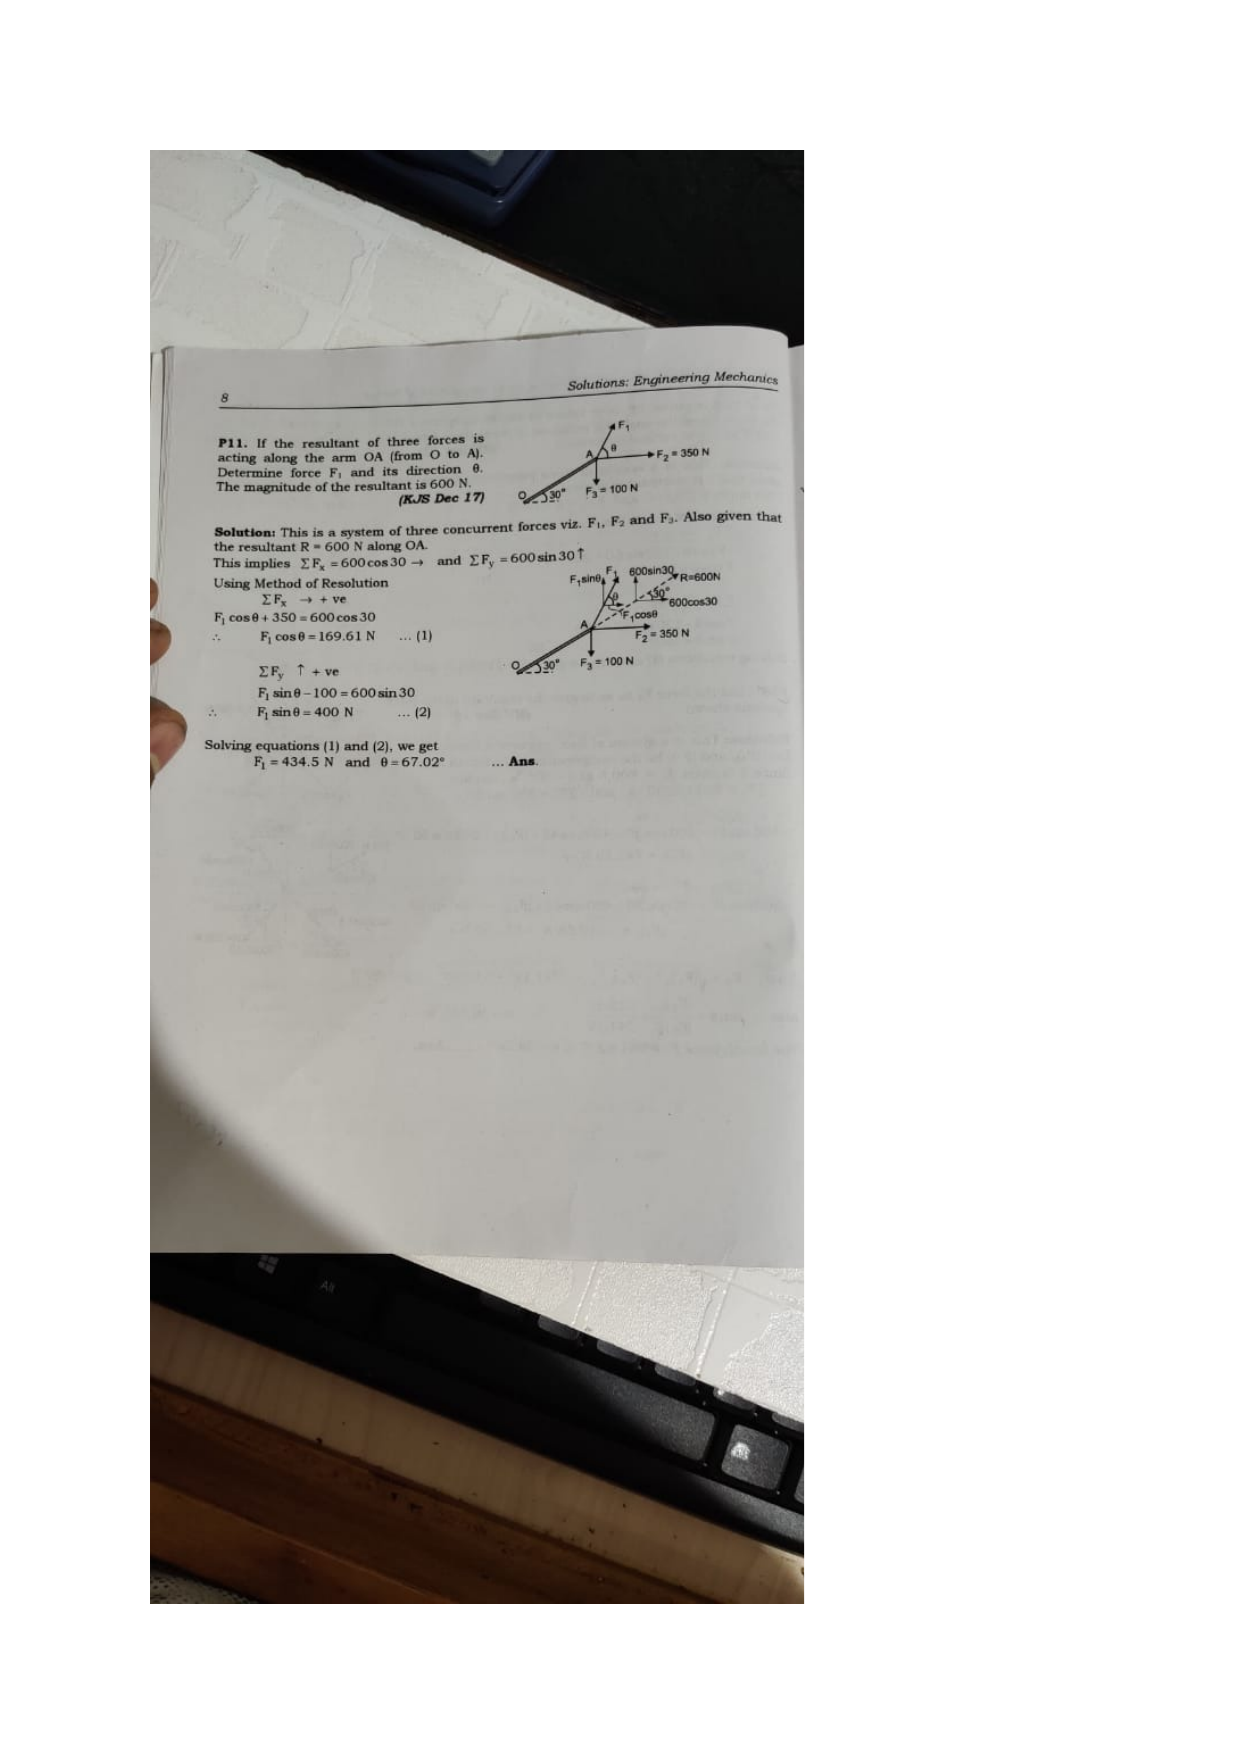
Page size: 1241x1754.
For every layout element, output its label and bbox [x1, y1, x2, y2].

picture [150, 150, 805, 1604]
